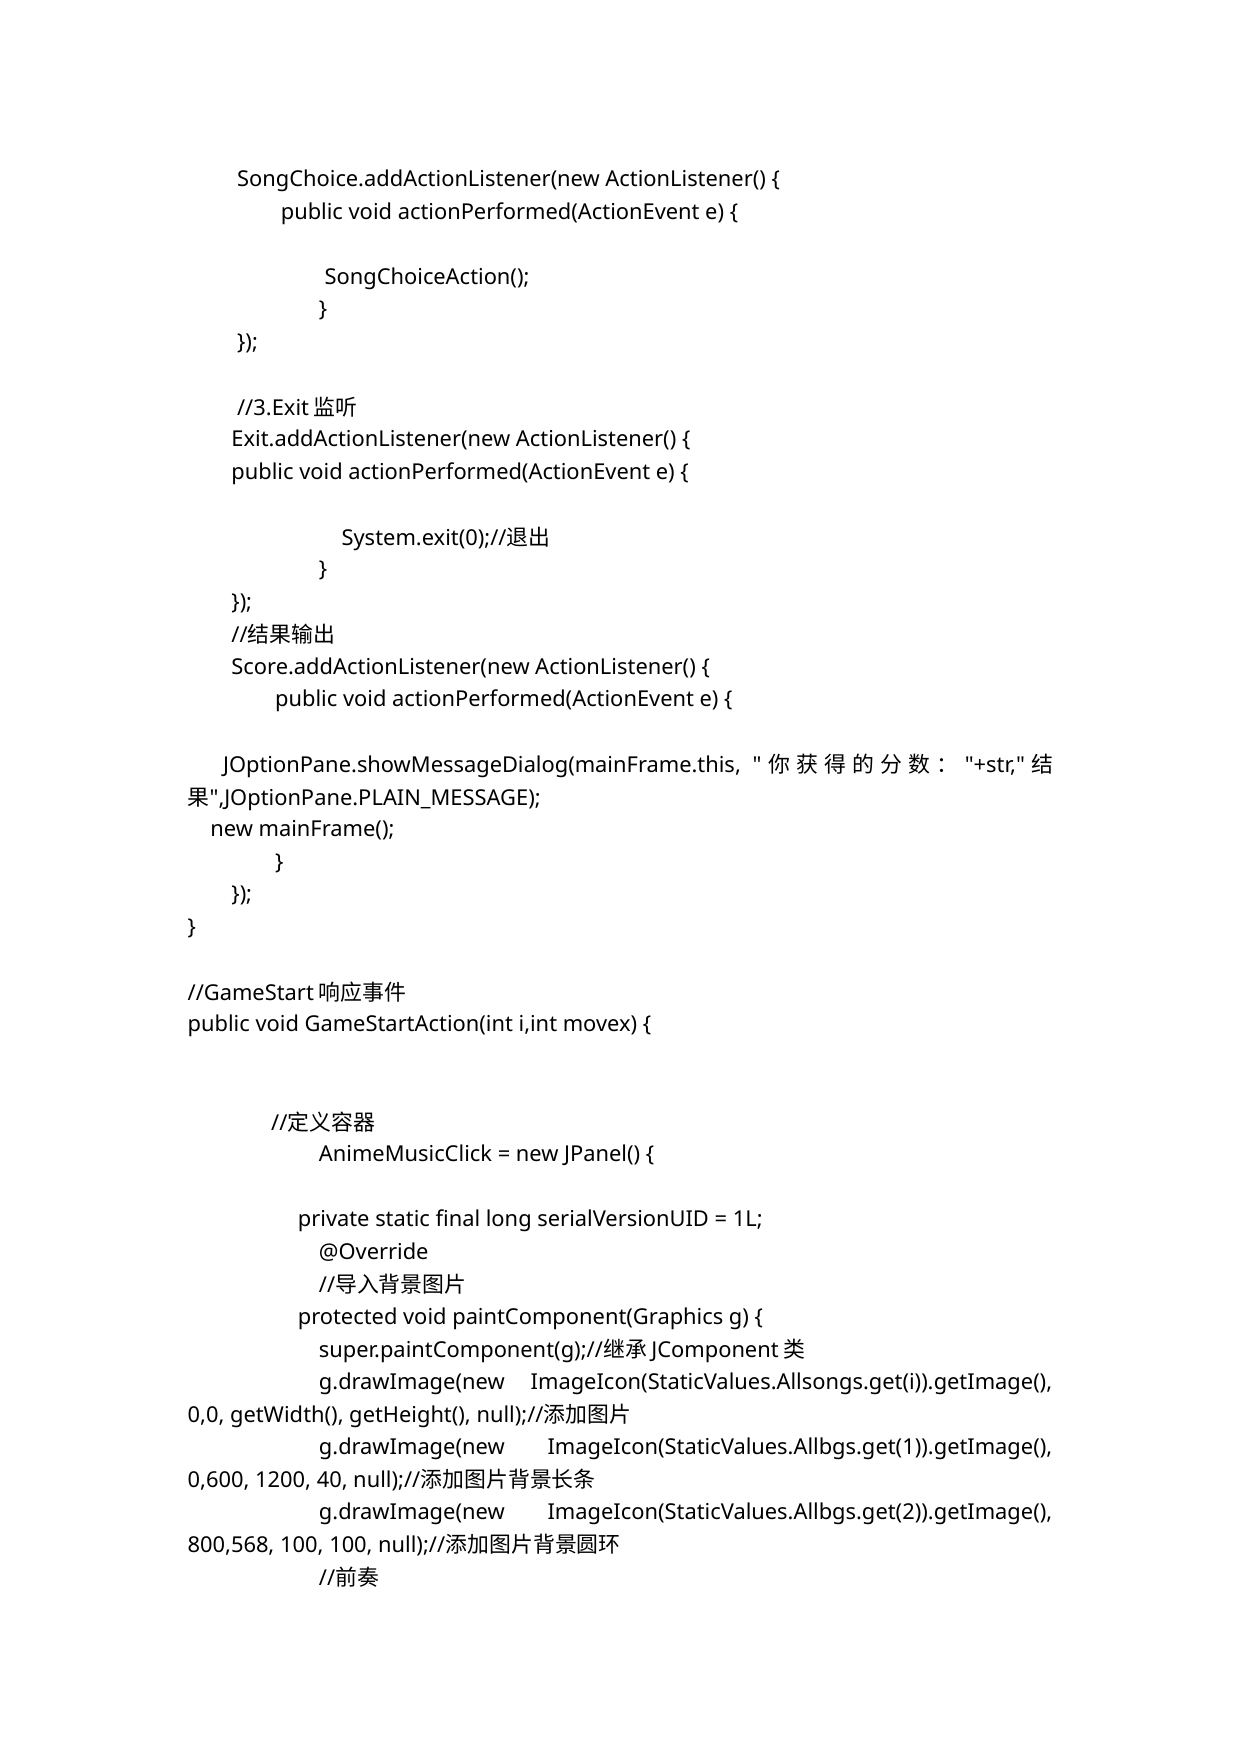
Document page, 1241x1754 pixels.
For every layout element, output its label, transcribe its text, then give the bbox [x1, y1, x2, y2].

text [187, 194, 1053, 227]
text public void actionPerformed(ActionEvent e) { [187, 454, 1053, 487]
text @Override [187, 1234, 1053, 1267]
text public void actionPerformed(ActionEvent e) { [187, 682, 1053, 714]
text SongChoiceAction(); [187, 259, 1053, 292]
text public void GameStartAction(int i,int movex) { [187, 1007, 1053, 1039]
text JOptionPane.showMessageDialog(mainFrame.this, "你获得的分数："+str,"结果",JOptionPane.PLAIN_MESSAGE); [187, 747, 1053, 812]
text //前奏 [187, 1559, 1053, 1592]
text Score.addActionListener(new ActionListener() { [187, 649, 1053, 682]
text protected void paintComponent(Graphics g) { [187, 1299, 1053, 1332]
text //GameStart响应事件 [187, 974, 1053, 1007]
text private static final long serialVersionUID = 1L; [187, 1202, 1053, 1234]
text } [187, 552, 1053, 584]
text //结果输出 [187, 617, 1053, 649]
text g.drawImage(new ImageIcon(StaticValues.Allsongs.get(i)).getImage(), 0,0, getWidth(), getHeight(), null);//添加图片 [187, 1364, 1053, 1429]
text AnimeMusicClick = new JPanel() { [187, 1137, 1053, 1169]
text SongChoice.addActionListener(new ActionListener() { [187, 162, 1053, 194]
text new mainFrame(); [187, 812, 1053, 844]
text }); [187, 324, 1053, 357]
text } [187, 844, 1053, 877]
text //3.Exit监听 [187, 389, 1053, 422]
text g.drawImage(new ImageIcon(StaticValues.Allbgs.get(1)).getImage(), 0,600, 1200, 40, null);//添加图片背景长条 [187, 1429, 1053, 1494]
text } [187, 909, 1053, 942]
text System.exit(0);//退出 [187, 519, 1053, 552]
text //导入背景图片 [187, 1267, 1053, 1299]
text }); [187, 877, 1053, 909]
text } [187, 292, 1053, 324]
text g.drawImage(new ImageIcon(StaticValues.Allbgs.get(2)).getImage(), 800,568, 100, 100, null);//添加图片背景圆环 [187, 1494, 1053, 1559]
text }); [187, 584, 1053, 617]
text super.paintComponent(g);//继承JComponent类 [187, 1332, 1053, 1364]
text //定义容器 [187, 1104, 1053, 1137]
text Exit.addActionListener(new ActionListener() { [187, 422, 1053, 454]
